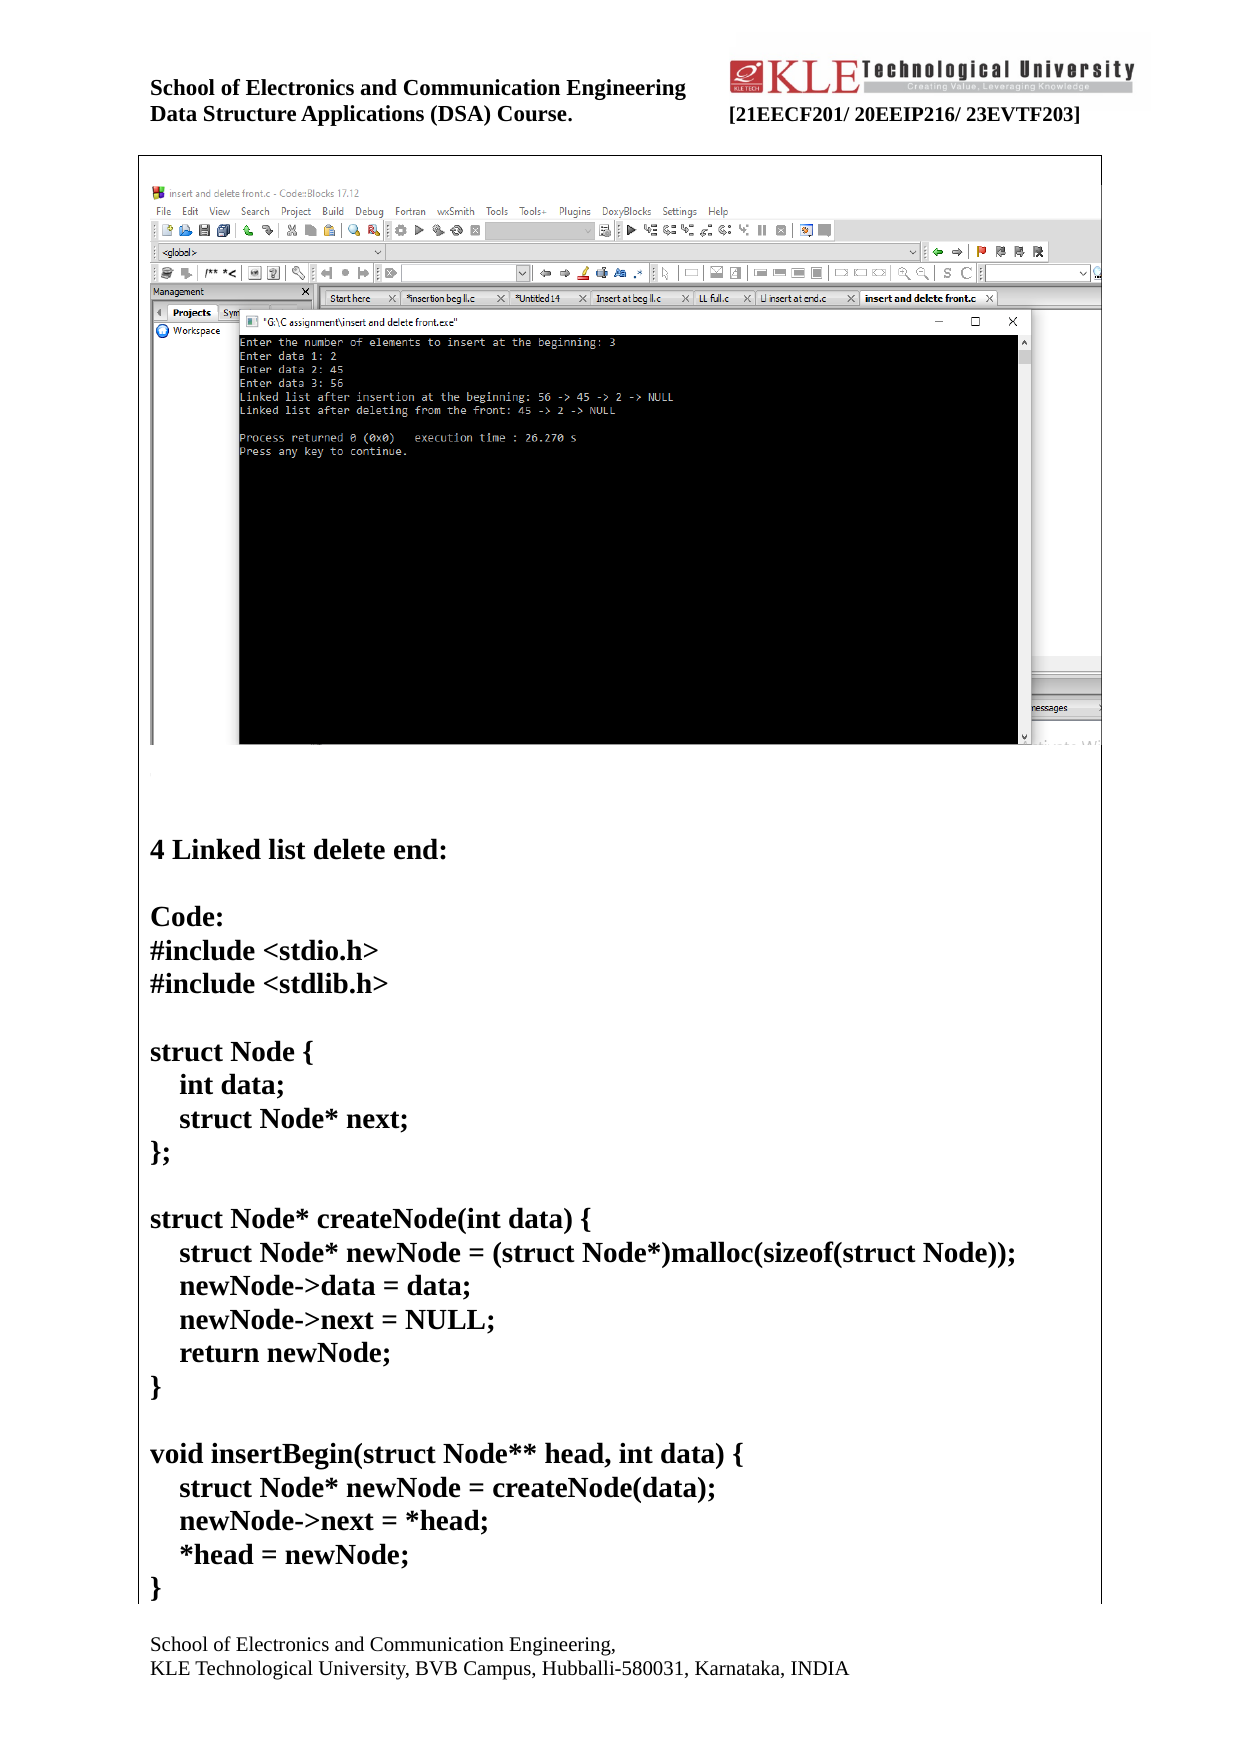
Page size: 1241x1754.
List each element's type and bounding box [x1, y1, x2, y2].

table_cell [139, 156, 1101, 1604]
picture [150, 185, 1102, 745]
picture [719, 32, 1151, 111]
